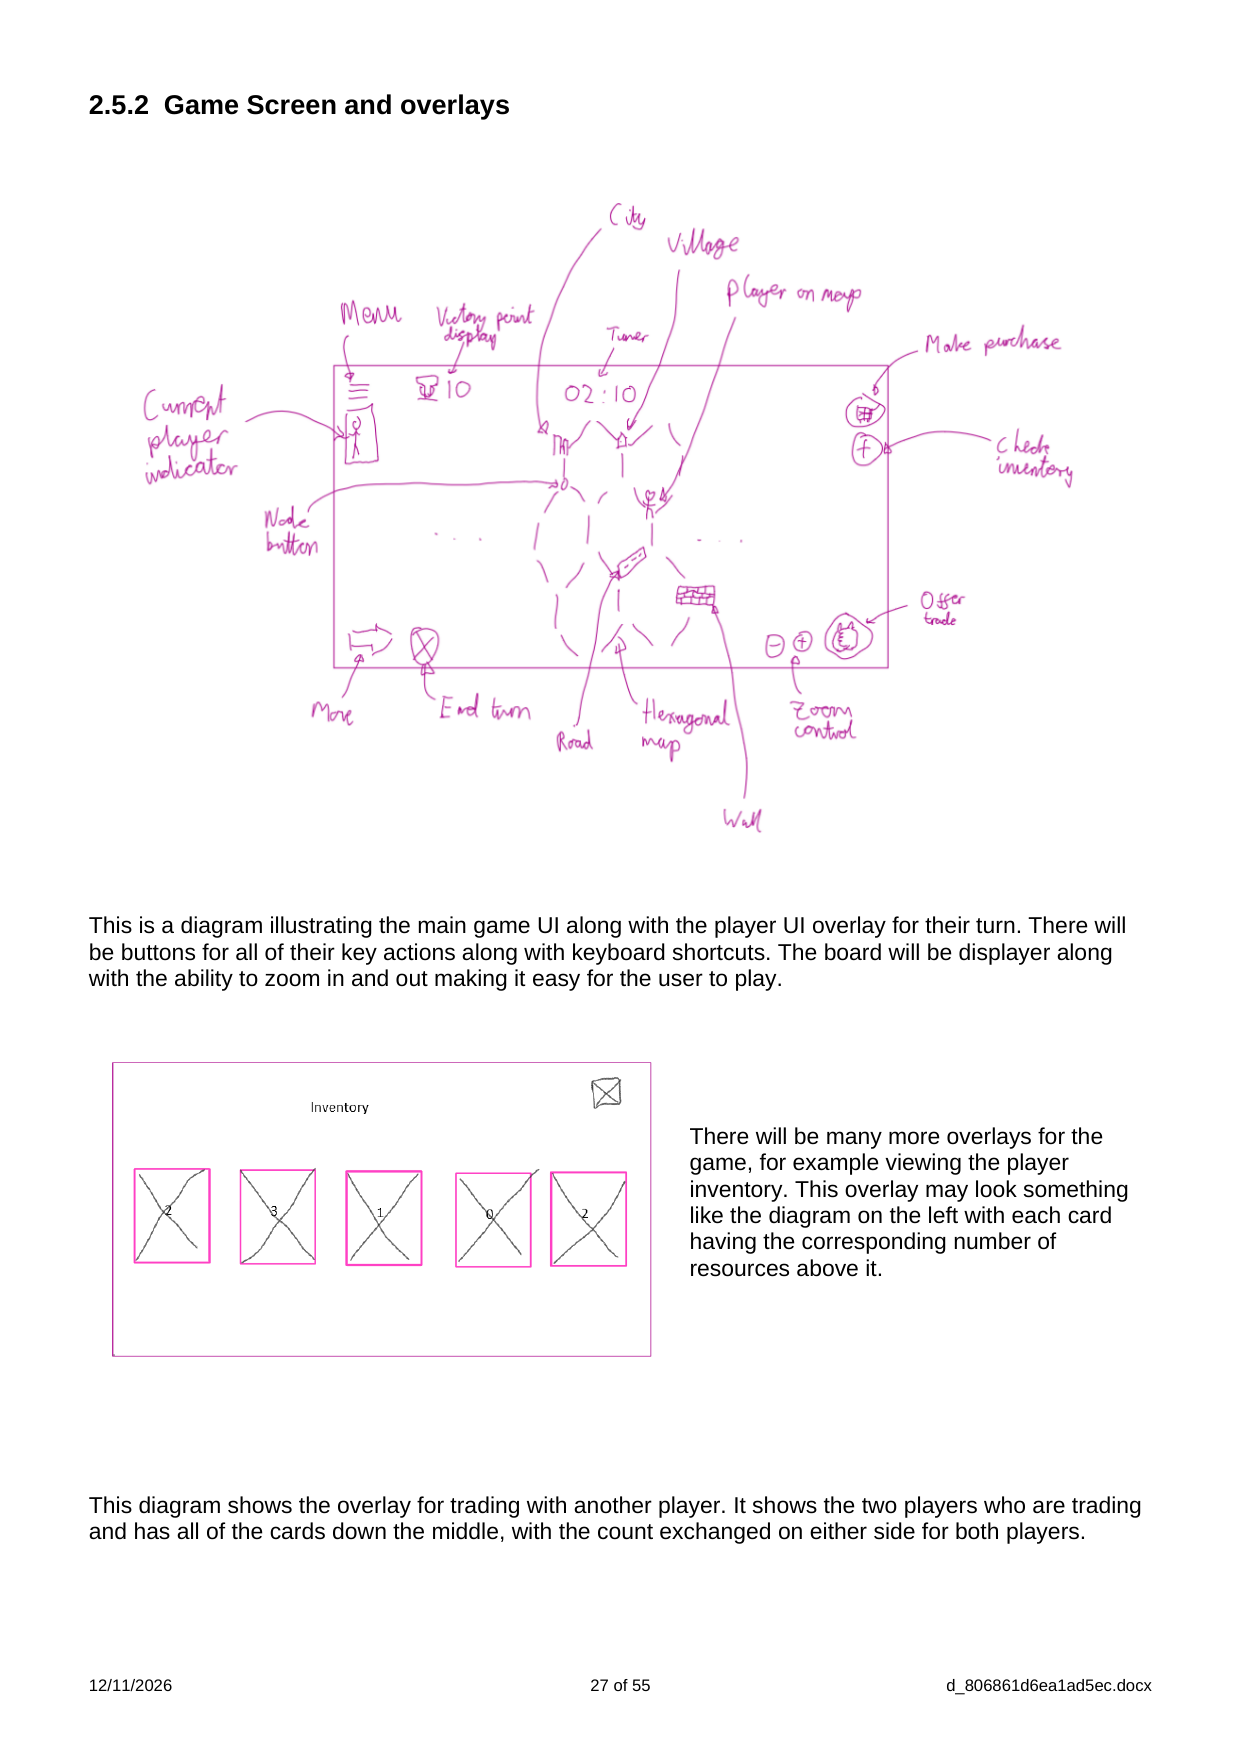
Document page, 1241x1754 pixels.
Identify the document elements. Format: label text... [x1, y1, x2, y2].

picture [89, 1037, 670, 1379]
picture [105, 169, 1152, 860]
subtitle Game Screen and overlays [89, 89, 1152, 120]
text There will be many more overlays for the game, for example viewing the player inventory. This overlay may look something like the diagram on the left with each card having the corresponding number of resources above it. [670, 1123, 1152, 1281]
text This is a diagram illustrating the main game UI along with the player UI overlay for their turn. There will be buttons for all of their key actions along with keyboard shortcuts. The board will be displayer along with the ability to zoom in and out making it easy for the user to play. [89, 912, 1152, 991]
text This diagram shows the overlay for trading with another player. It shows the two players who are trading and has all of the cards down the middle, with the count exchanged on either side for both players. [89, 1492, 1152, 1544]
